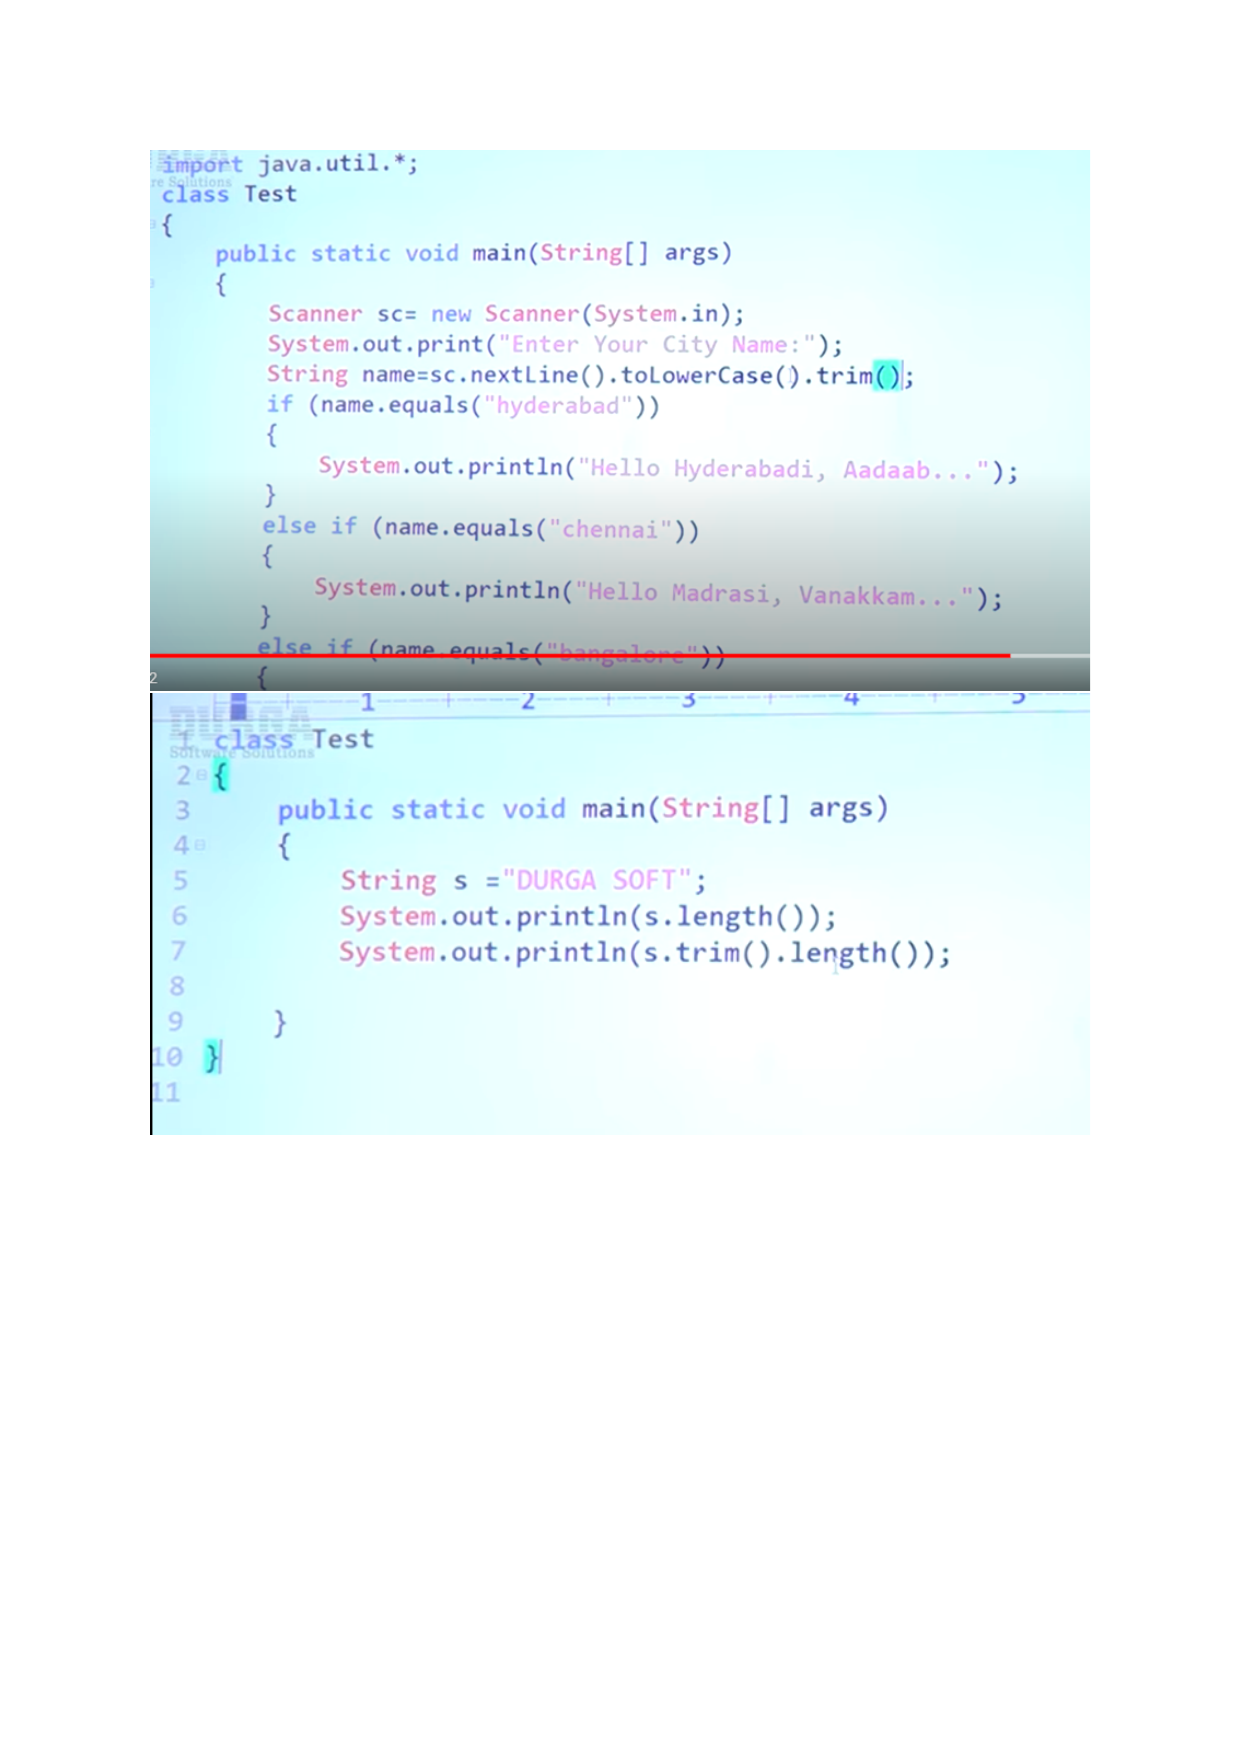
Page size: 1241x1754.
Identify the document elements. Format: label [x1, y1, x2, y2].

picture [150, 693, 1091, 1135]
picture [150, 150, 1091, 691]
